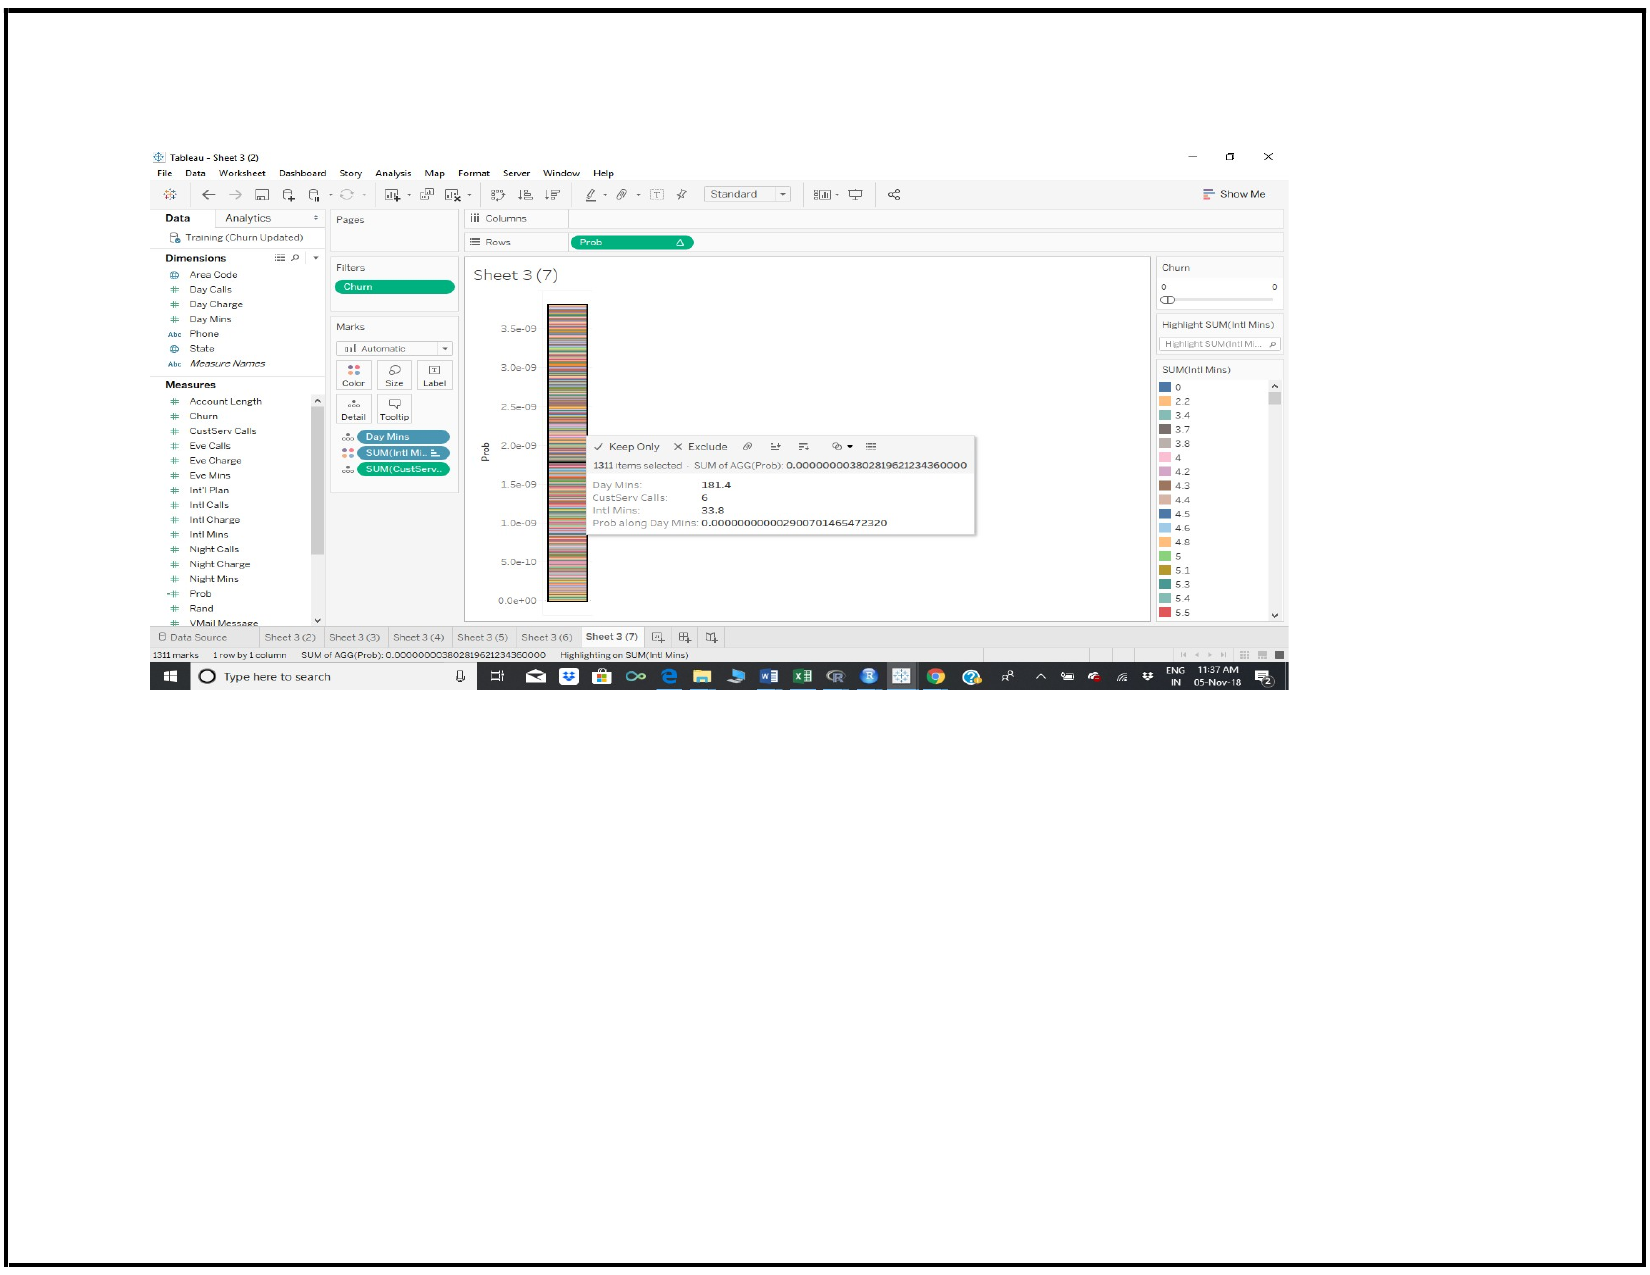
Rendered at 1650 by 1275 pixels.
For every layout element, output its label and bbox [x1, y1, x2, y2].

picture [150, 152, 1289, 690]
